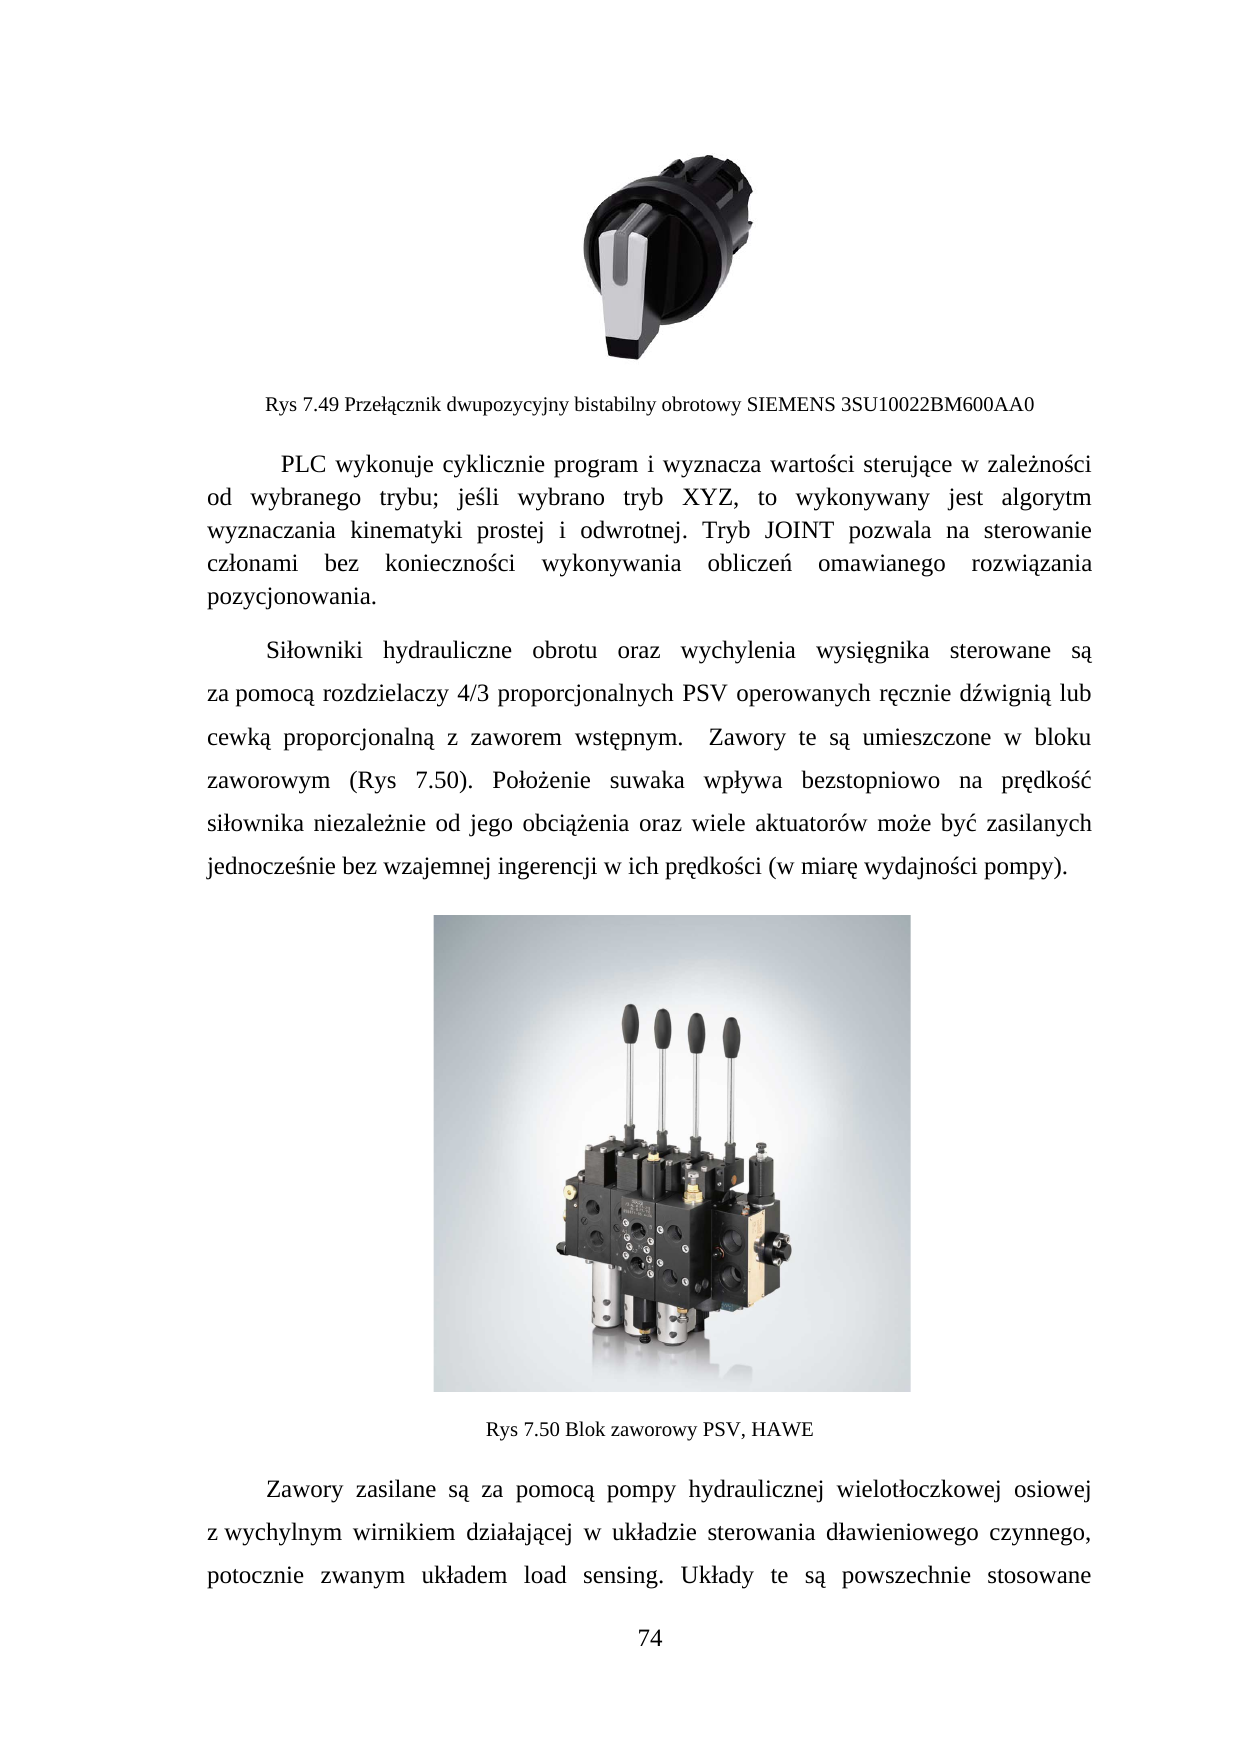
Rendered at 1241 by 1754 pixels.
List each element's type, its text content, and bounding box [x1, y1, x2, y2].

picture [433, 915, 911, 1392]
text PLC wykonuje cyklicznie program i wyznacza wartości sterujące w zależności od wybranego trybu; jeśli wybrano tryb XYZ, to wykonywany jest algorytm wyznaczania kinematyki prostej i odwrotnej. Tryb JOINT pozwala na sterowanie członami bez konieczności wykonywania obliczeń omawianego rozwiązania pozycjonowania. [207, 449, 1092, 610]
picture [540, 147, 760, 367]
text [207, 1474, 1092, 1589]
